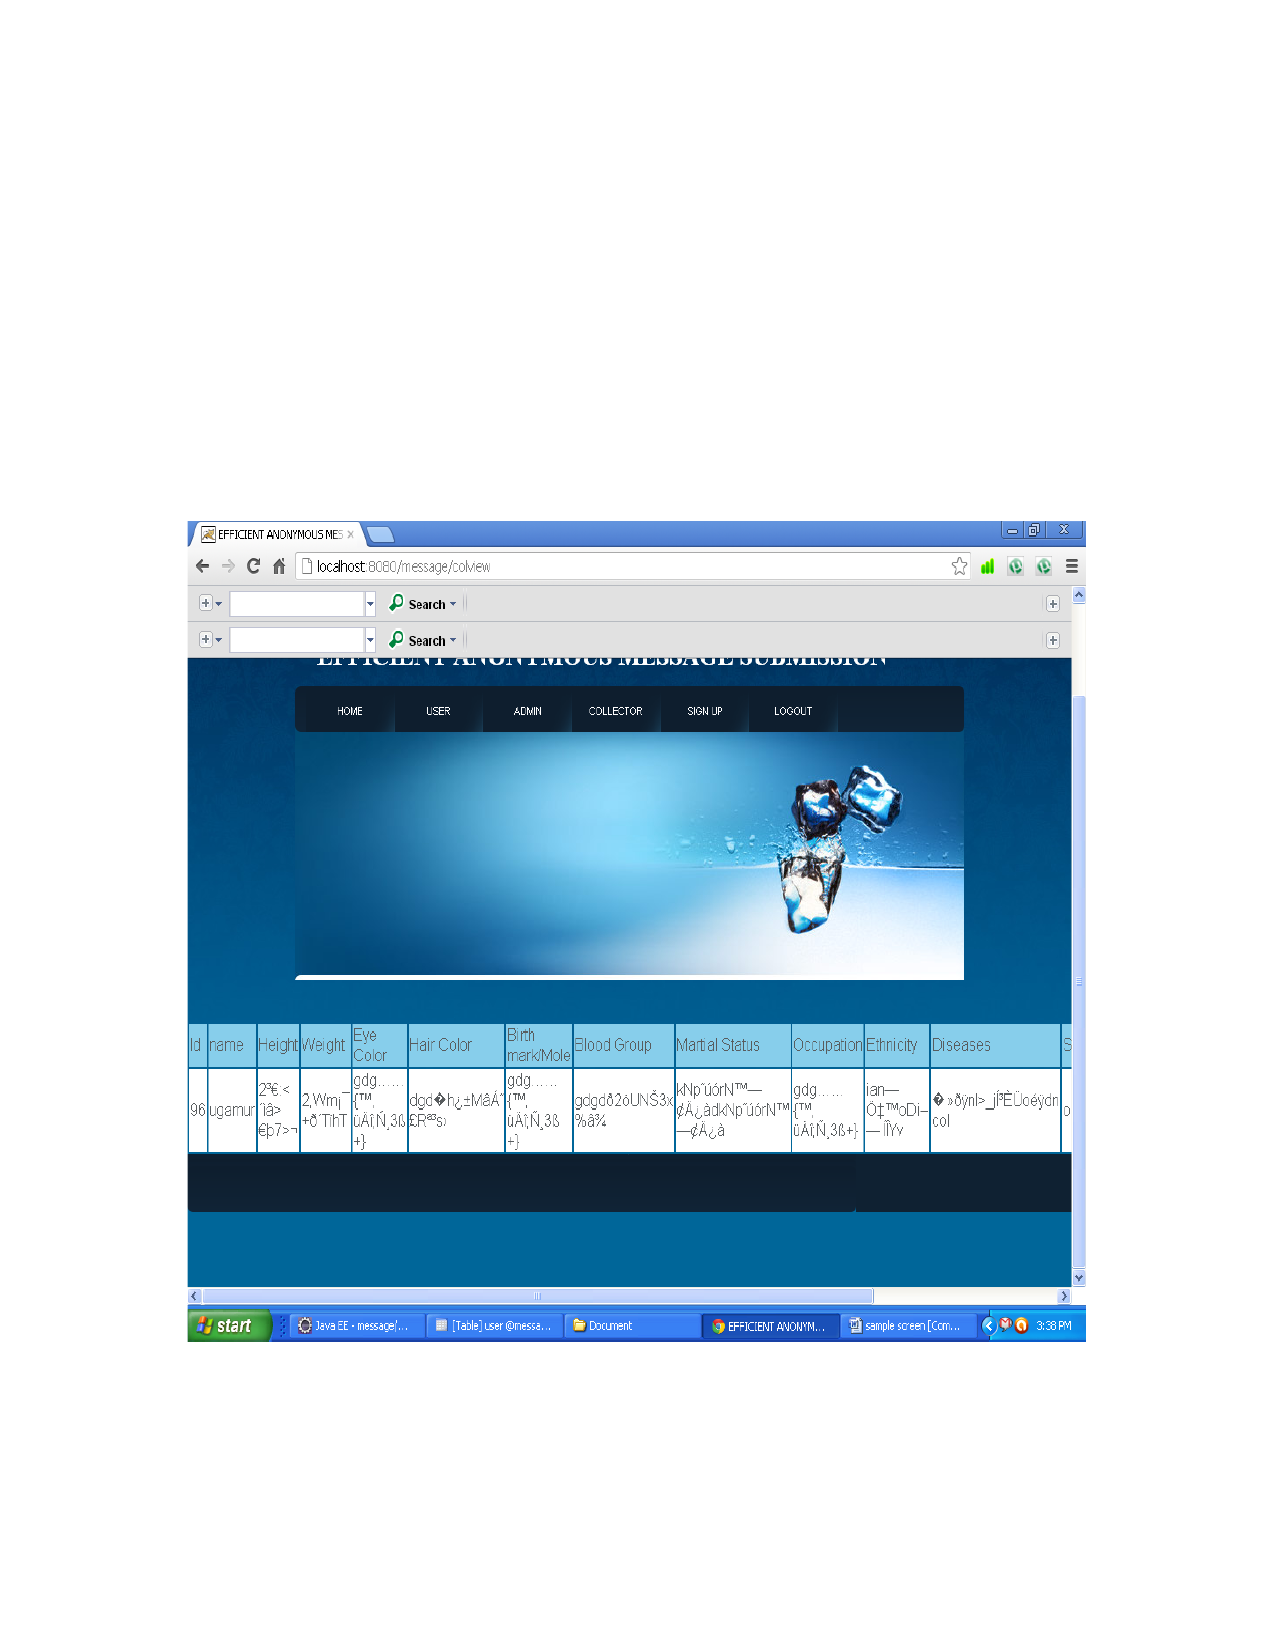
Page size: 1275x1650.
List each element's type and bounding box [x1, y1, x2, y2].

picture [353, 1070, 406, 1151]
picture [259, 1070, 298, 1151]
picture [507, 1070, 571, 1151]
picture [187, 521, 1086, 1342]
picture [575, 1070, 673, 1151]
picture [793, 1070, 863, 1151]
picture [302, 1070, 350, 1151]
picture [932, 1070, 1059, 1151]
picture [866, 1070, 928, 1151]
picture [410, 1070, 503, 1151]
picture [677, 1070, 790, 1151]
picture [209, 1070, 255, 1151]
picture [190, 1070, 206, 1151]
